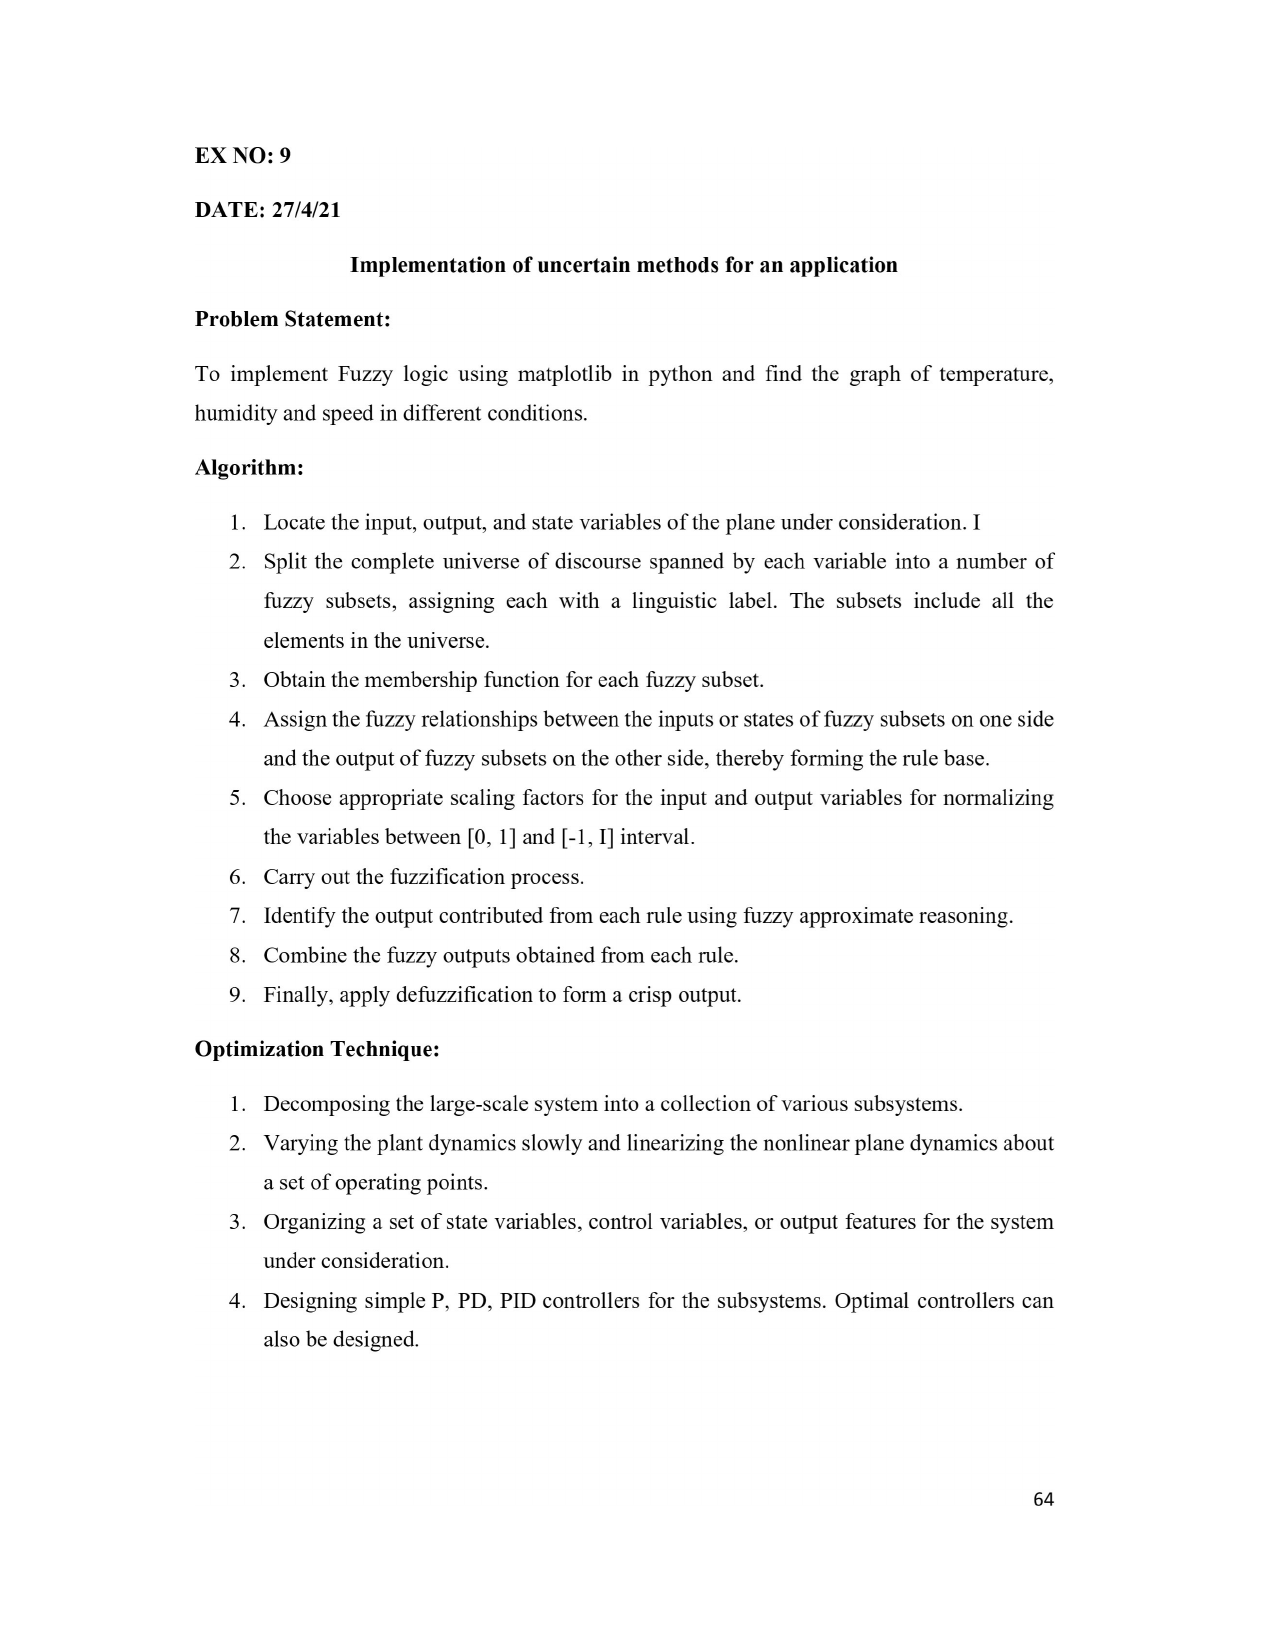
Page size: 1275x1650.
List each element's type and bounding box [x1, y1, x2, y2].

picture [194, 147, 1056, 1506]
